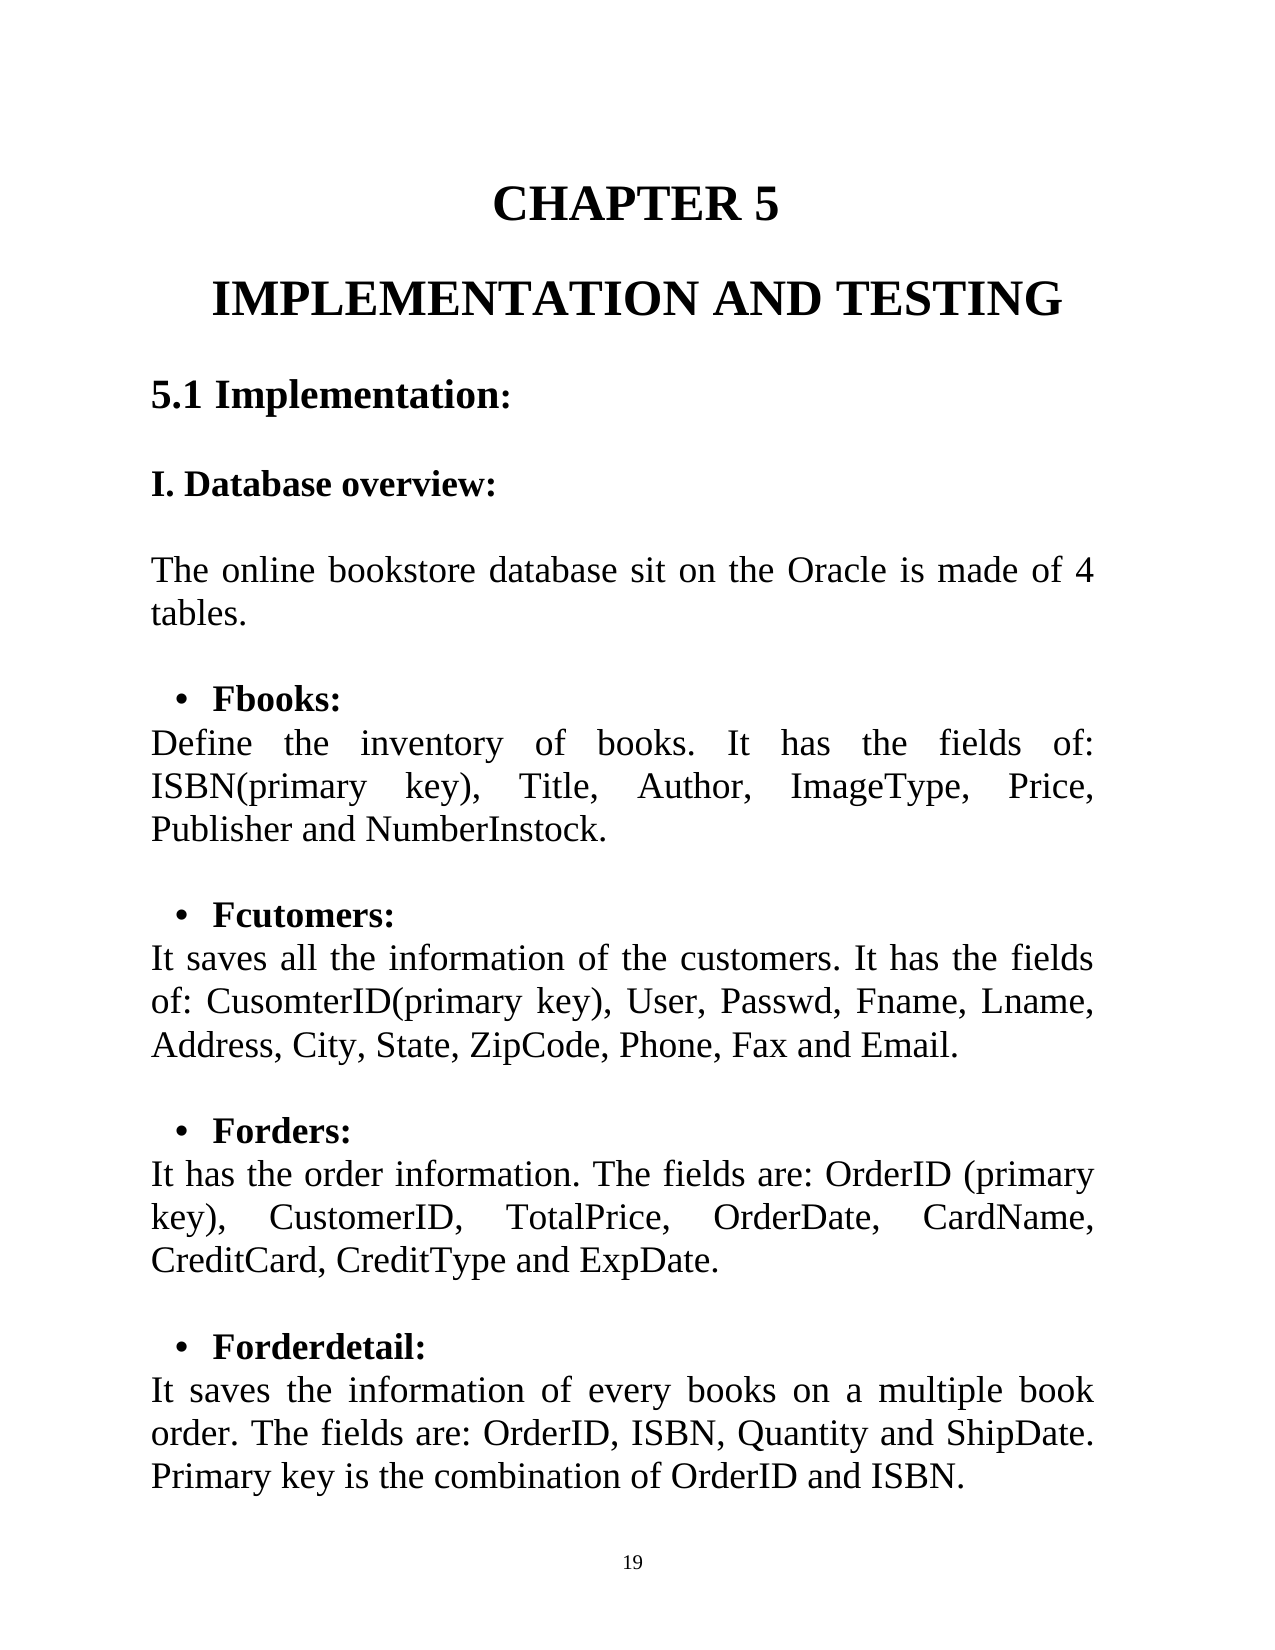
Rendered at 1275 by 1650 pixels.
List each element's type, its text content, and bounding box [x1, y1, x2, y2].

list Fbooks: [175, 677, 1096, 720]
text It saves all the information of the customers. It has the fields of: CusomterID(primary key), User, Passwd, Fname, Lname, Address, City, State, ZipCode, Phone, Fax and Email. [151, 936, 1096, 1065]
list Forders: [175, 1108, 1096, 1152]
text 5.1 Implementation: [151, 370, 1096, 418]
text I. Database overview: [151, 461, 1096, 504]
list Forderdetail: [175, 1324, 1096, 1367]
text It has the order information. The fields are: OrderID (primary key), CustomerID, TotalPrice, OrderDate, CardName, CreditCard, CreditType and ExpDate. [151, 1152, 1096, 1281]
text Define the inventory of books. It has the fields of: ISBN(primary key), Title, Author, ImageType, Price, Publisher and NumberInstock. [151, 720, 1096, 849]
list Fcutomers: [175, 892, 1096, 936]
text IMPLEMENTATION AND TESTING [211, 267, 1096, 326]
text The online bookstore database sit on the Oracle is made of 4 tables. [151, 547, 1096, 633]
text CHAPTER 5 [150, 173, 1096, 232]
text It saves the information of every books on a multiple book order. The fields are: OrderID, ISBN, Quantity and ShipDate. Primary key is the combination of OrderID and ISBN. [151, 1367, 1096, 1497]
